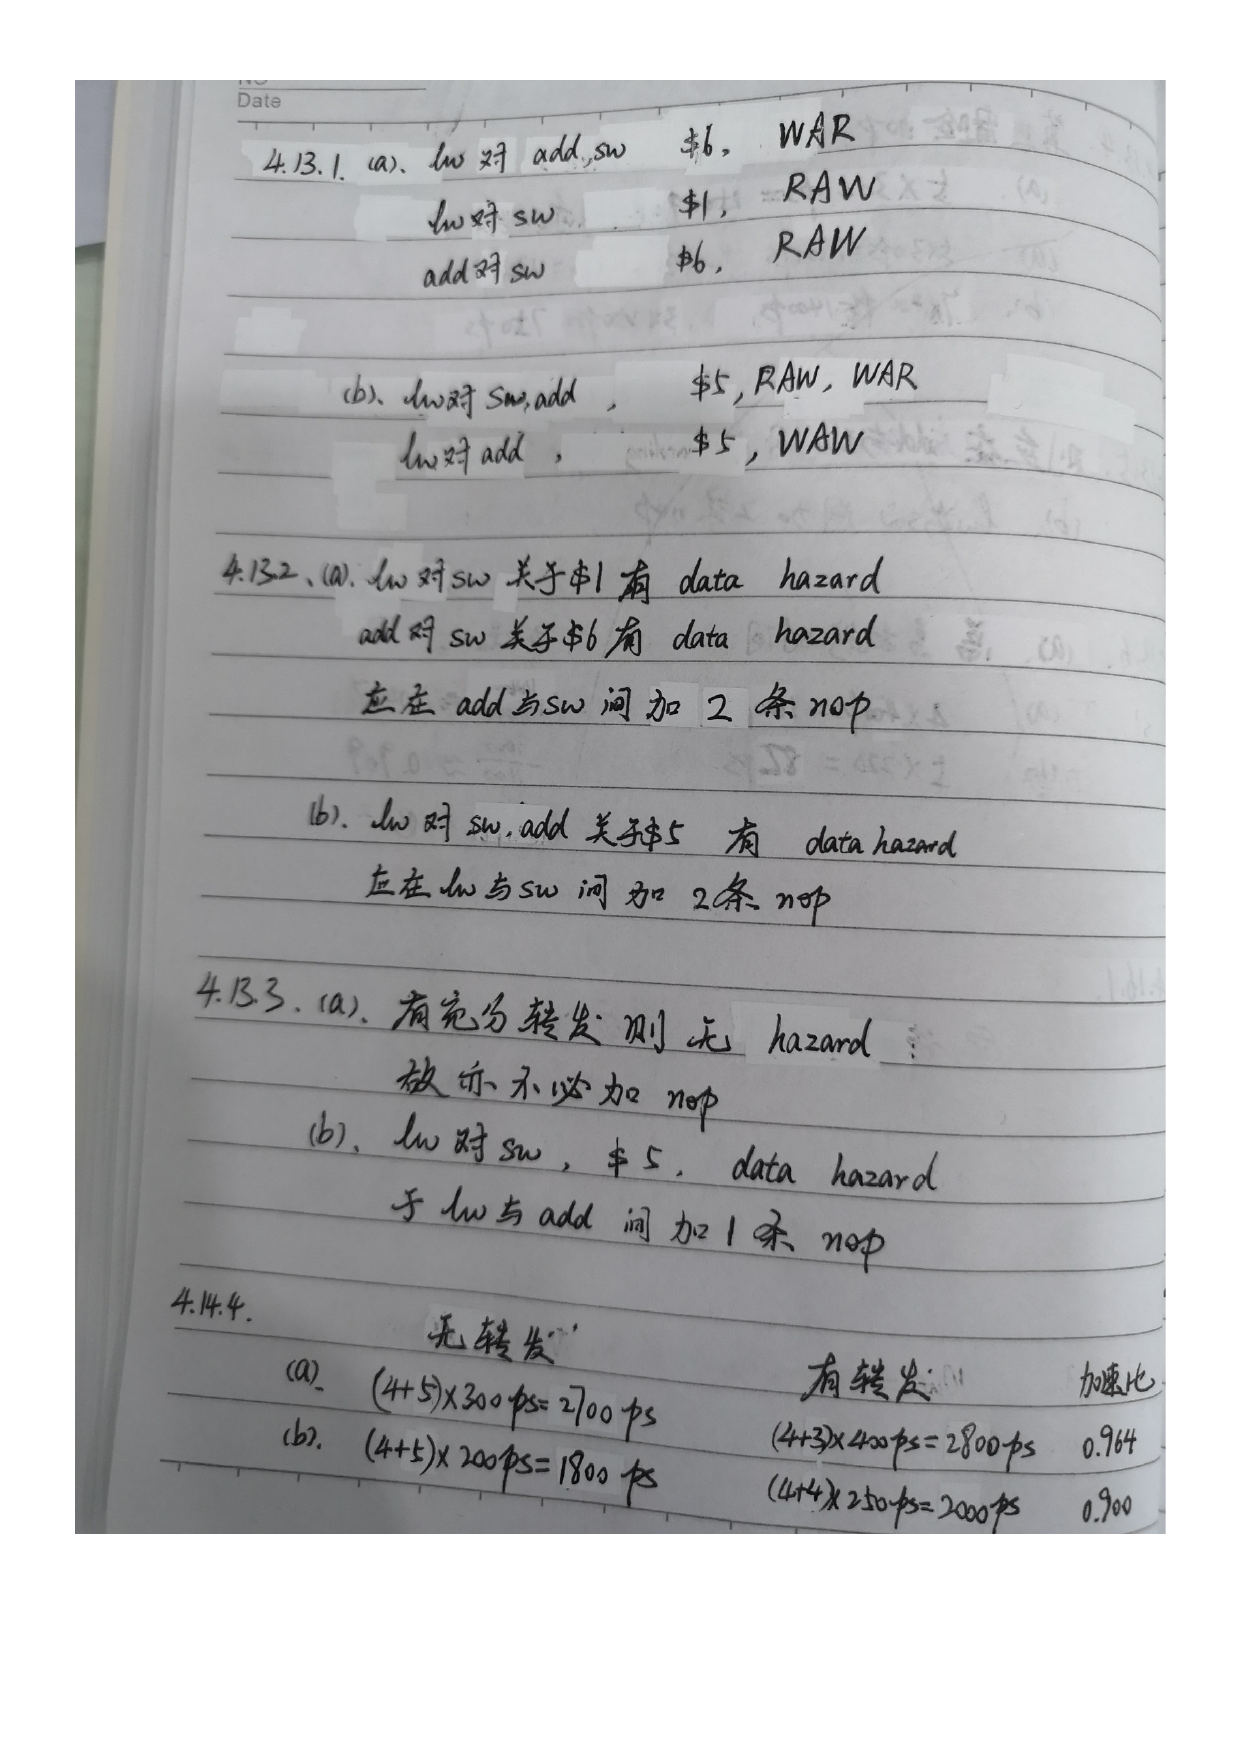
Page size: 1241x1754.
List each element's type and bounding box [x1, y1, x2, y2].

picture [75, 80, 1166, 1534]
